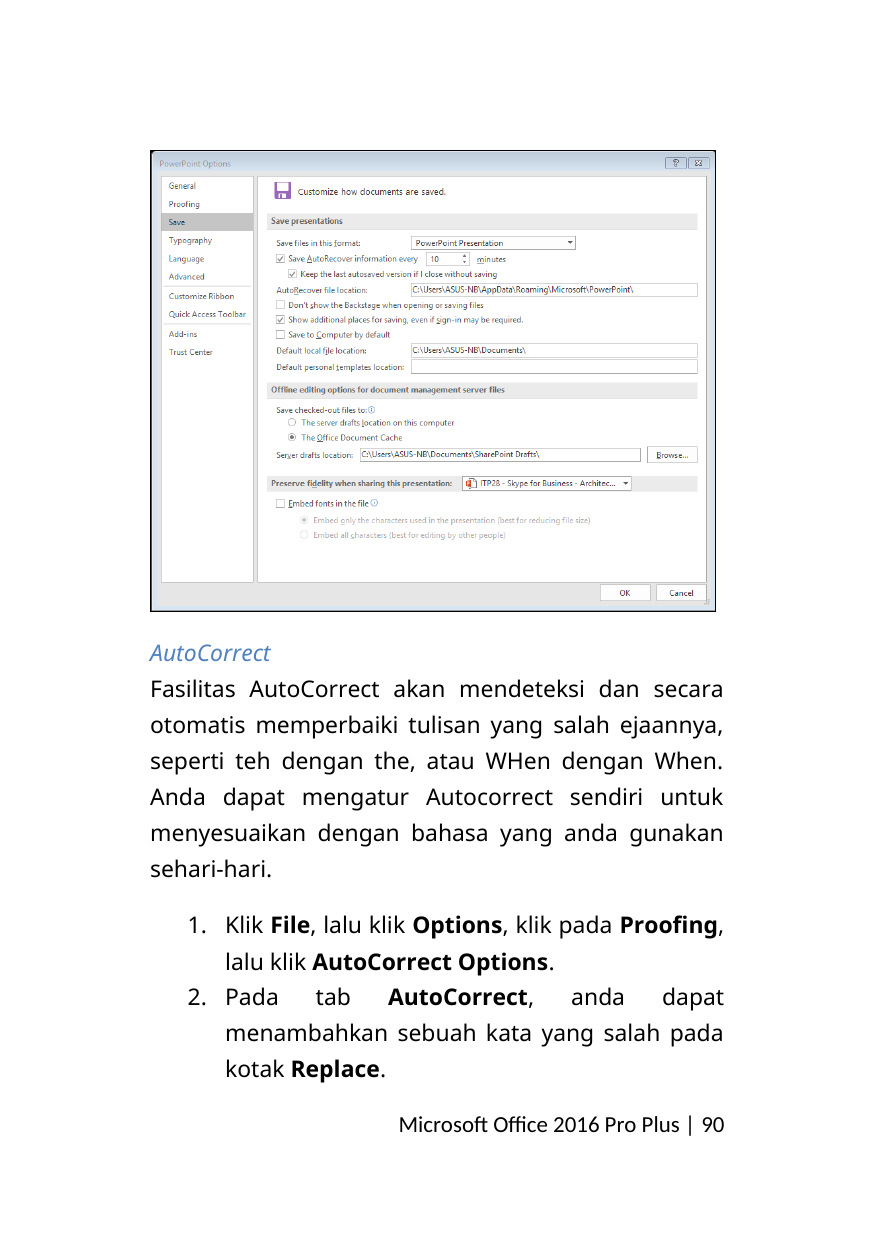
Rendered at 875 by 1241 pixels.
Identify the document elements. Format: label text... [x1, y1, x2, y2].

list Klik File, lalu klik Options, klik pada Proofing, lalu klik AutoCorrect Options. [187, 909, 724, 977]
text Fasilitas AutoCorrect akan mendeteksi dan secara otomatis memperbaiki tulisan yang salah ejaannya, seperti teh dengan the, atau WHen dengan When. Anda dapat mengatur Autocorrect sendiri untuk menyesuaikan dengan bahasa yang anda gunakan sehari-hari. [150, 673, 724, 884]
text AutoCorrect [150, 637, 724, 668]
list Pada tab AutoCorrect, anda dapat menambahkan sebuah kata yang salah pada kotak Replace. [187, 981, 724, 1084]
